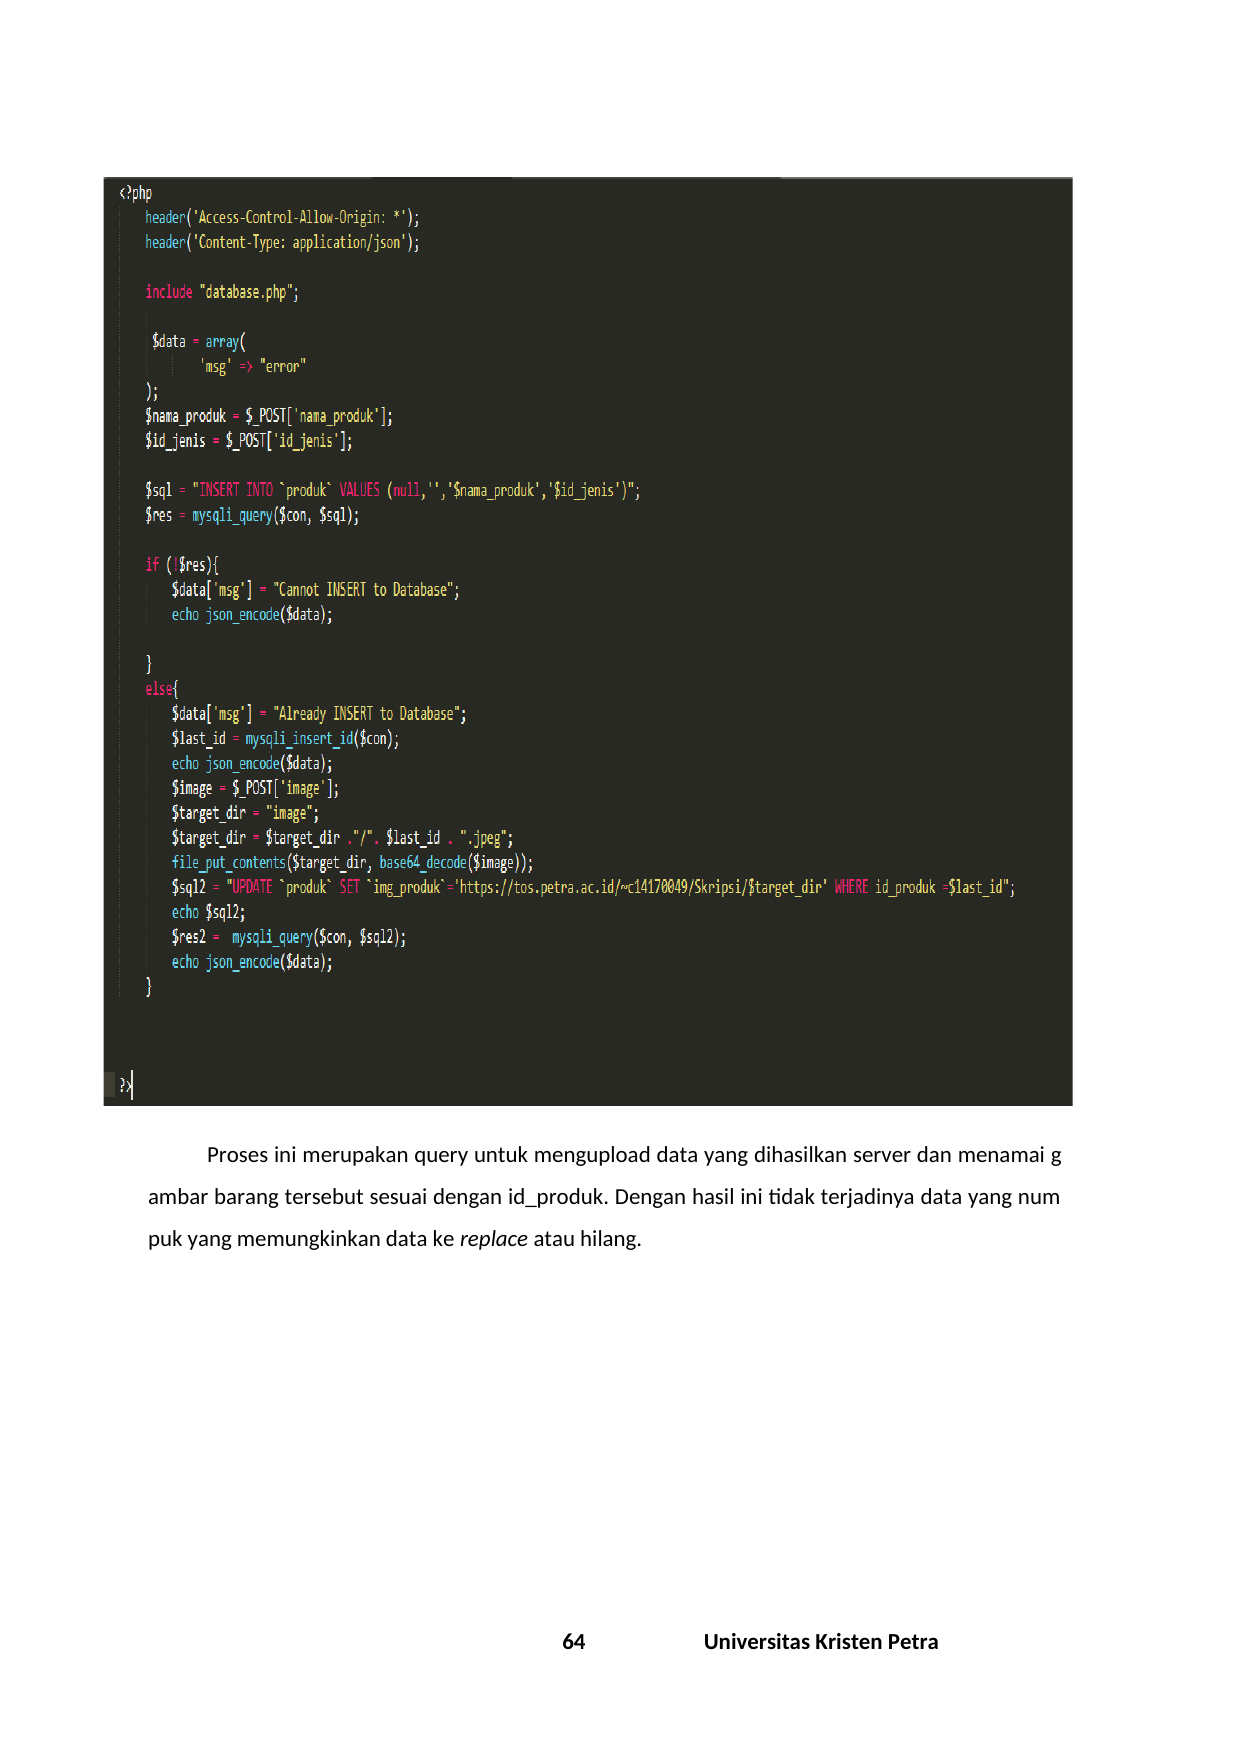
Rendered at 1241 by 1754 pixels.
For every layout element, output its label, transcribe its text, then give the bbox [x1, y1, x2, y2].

text Proses ini merupakan query untuk mengupload data yang dihasilkan server dan menamai gambar barang tersebut sesuai dengan id_produk. Dengan hasil ini tidak terjadinya data yang numpuk yang memungkinkan data ke replace atau hilang. [148, 1140, 1063, 1252]
picture [103, 177, 1073, 1106]
